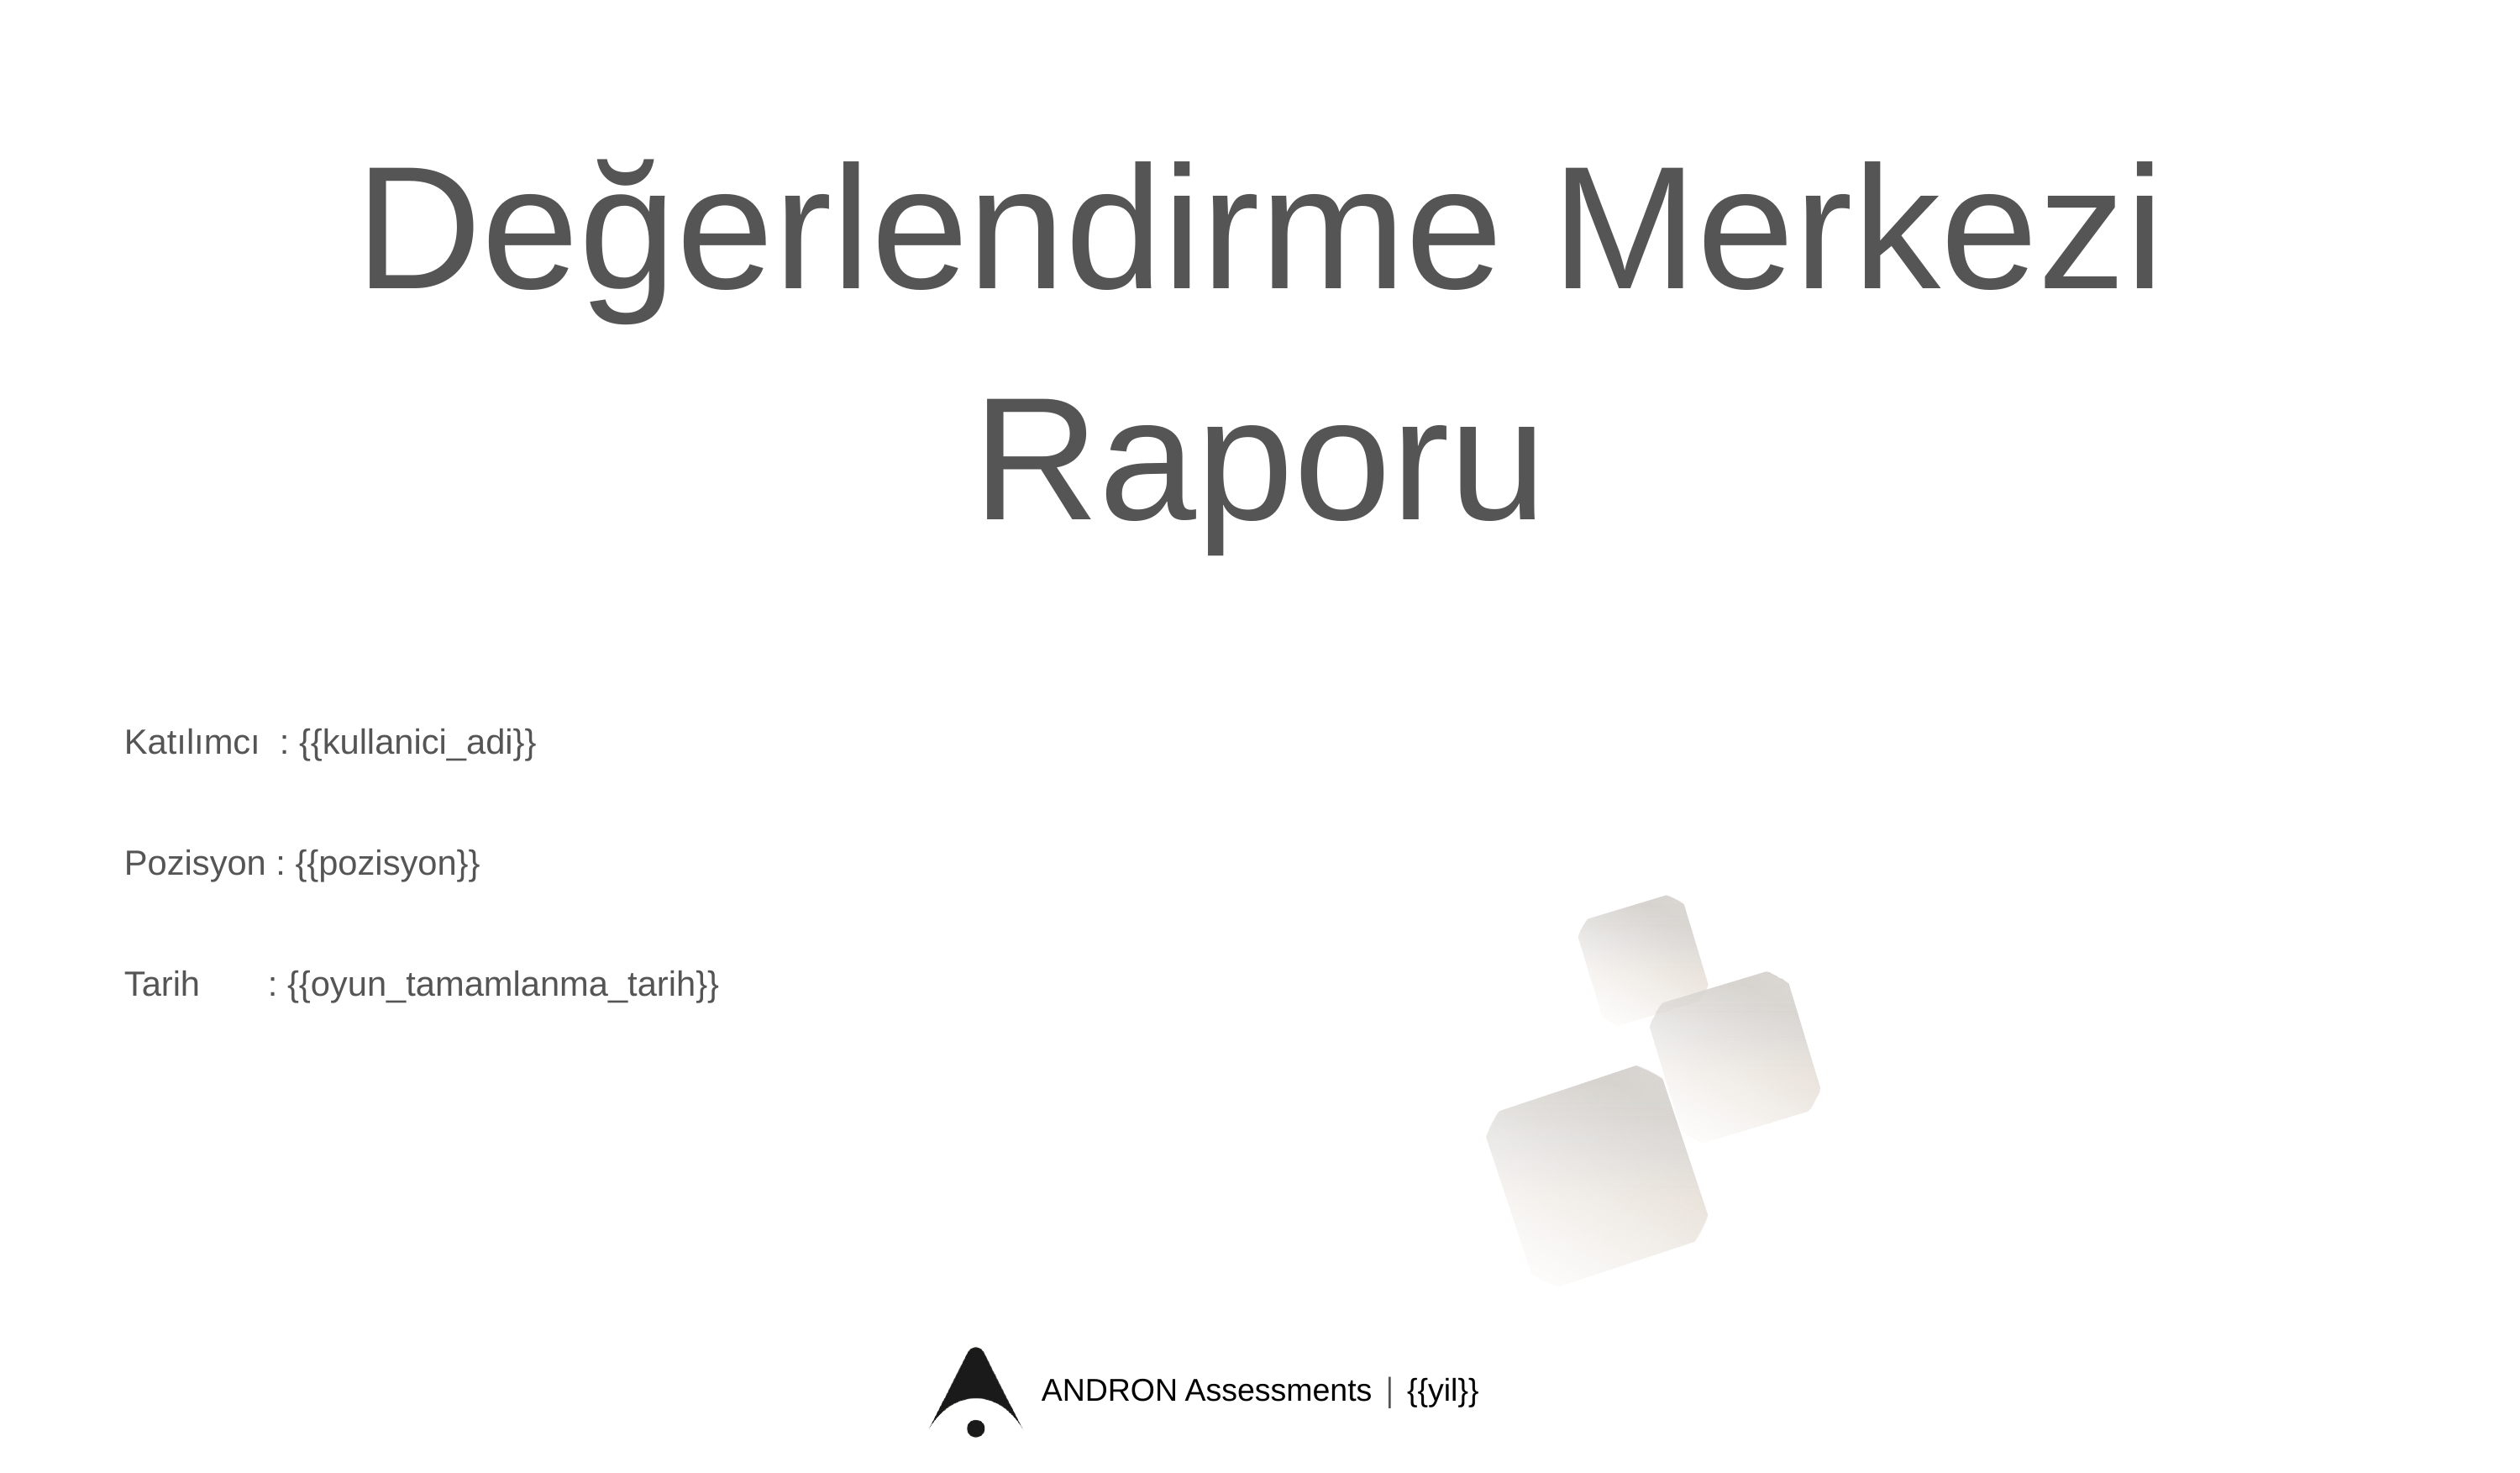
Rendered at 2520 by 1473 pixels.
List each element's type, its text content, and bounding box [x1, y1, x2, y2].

text Pozisyon : {{pozisyon}} [124, 842, 2396, 882]
picture [926, 1338, 1026, 1444]
text Değerlendirme Merkezi Raporu [124, 124, 2396, 557]
text Katılımcı : {{kullanici_adi}} [124, 722, 2396, 762]
picture [1573, 891, 1702, 963]
text Tarih : {{oyun_tamamlanma_tarih}} [124, 963, 2396, 1003]
picture [1479, 1003, 1826, 1294]
